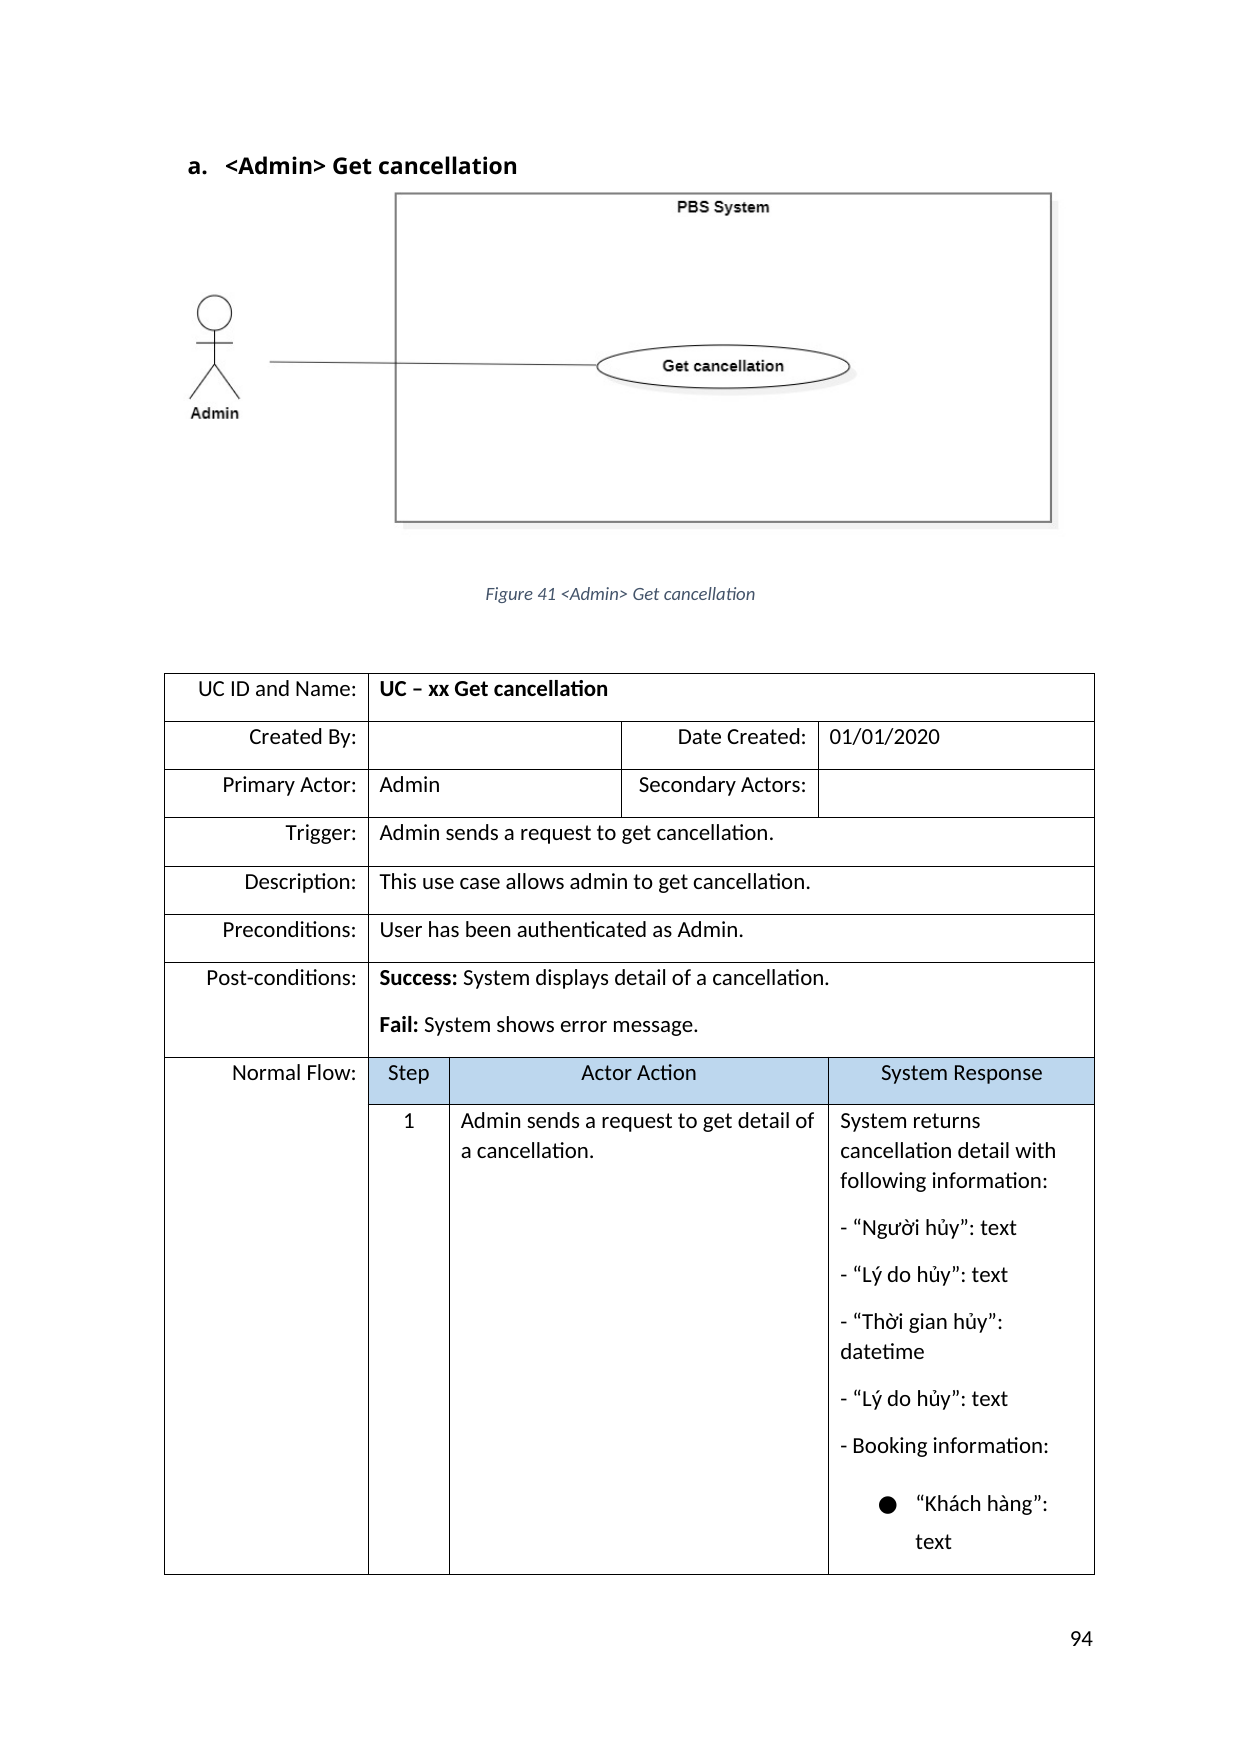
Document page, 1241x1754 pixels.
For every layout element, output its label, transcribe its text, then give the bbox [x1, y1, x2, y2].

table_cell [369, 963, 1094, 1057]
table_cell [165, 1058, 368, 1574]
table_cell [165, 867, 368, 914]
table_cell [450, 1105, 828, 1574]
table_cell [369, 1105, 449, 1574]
picture [150, 183, 1093, 564]
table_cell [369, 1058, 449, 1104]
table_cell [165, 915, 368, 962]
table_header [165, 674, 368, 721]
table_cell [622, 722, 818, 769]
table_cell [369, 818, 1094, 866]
text Figure 41 <Admin> Get cancellation [150, 583, 1093, 606]
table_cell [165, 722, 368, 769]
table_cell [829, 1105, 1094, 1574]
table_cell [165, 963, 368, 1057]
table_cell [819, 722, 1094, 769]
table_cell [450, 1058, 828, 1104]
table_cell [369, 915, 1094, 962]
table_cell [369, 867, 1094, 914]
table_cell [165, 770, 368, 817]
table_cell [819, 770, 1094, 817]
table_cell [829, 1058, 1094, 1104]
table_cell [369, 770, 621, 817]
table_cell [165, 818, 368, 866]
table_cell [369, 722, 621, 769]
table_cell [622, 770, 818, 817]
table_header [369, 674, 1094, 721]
subtitle <Admin> Get cancellation [187, 150, 1093, 181]
